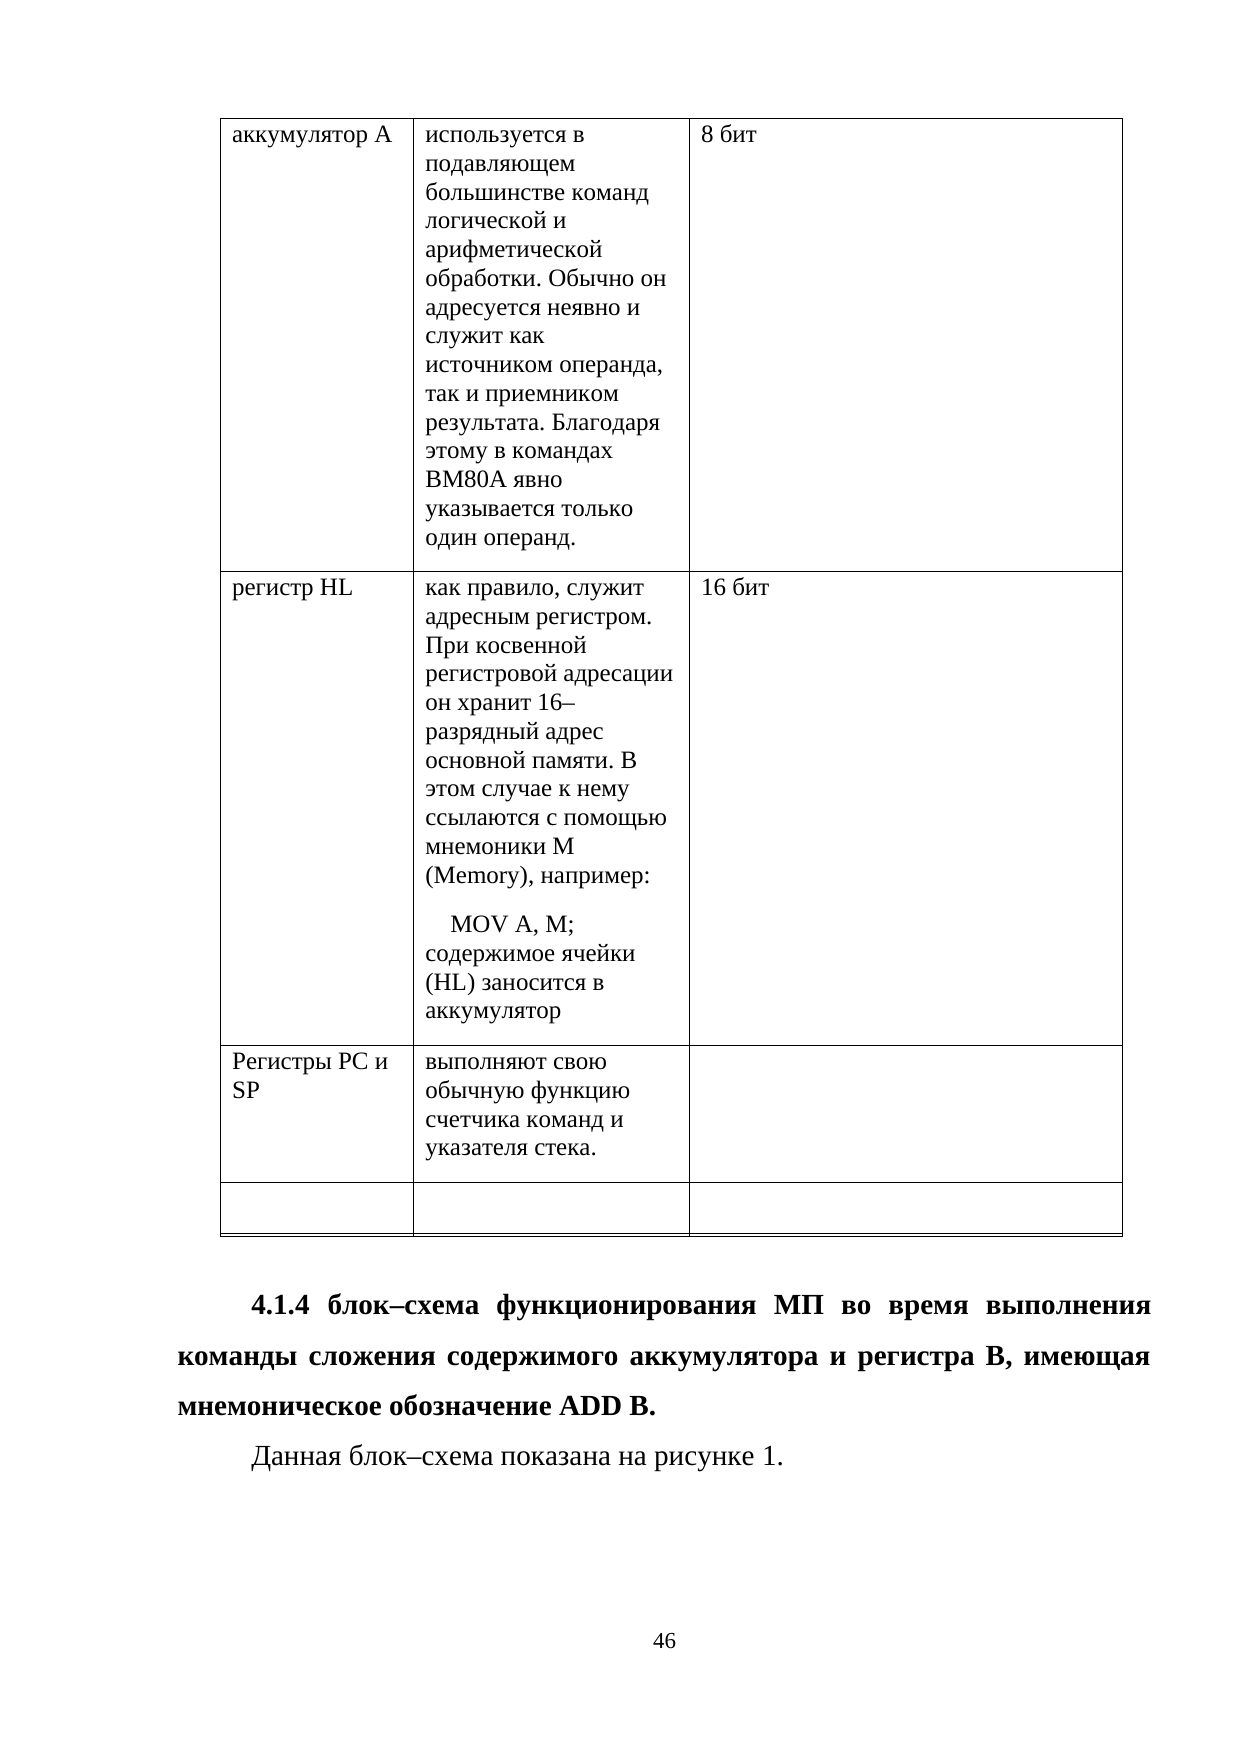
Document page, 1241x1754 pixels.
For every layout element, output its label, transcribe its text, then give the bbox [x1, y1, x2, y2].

table_cell выполняют свою обычную функцию счетчика команд и указателя стека. [414, 1046, 689, 1182]
table_cell регистр HL [221, 572, 413, 1045]
table_cell [690, 1183, 1122, 1233]
table_cell используется в подавляющем большинстве команд логической и арифметической обработки. Обычно он адресуется неявно и служит как источником операнда, так и приемником результата. Благодаря этому в командах ВМ80А явно указывается только один операнд. [414, 119, 689, 571]
table_cell аккумулятор А [221, 119, 413, 571]
table_cell [690, 1046, 1122, 1182]
text Данная блок–схема показана на рисунке 1. [177, 1438, 1152, 1472]
table_cell [414, 1183, 689, 1233]
table_cell 8 бит [690, 119, 1122, 571]
text 4.1.4 блок–схема функционирования МП во время выполнения команды сложения содержимого аккумулятора и регистра В, имеющая мнемоническое обозначение ADD B. [177, 1287, 1152, 1422]
table_cell 16 бит [690, 572, 1122, 1045]
table_cell Регистры PC и SP [221, 1046, 413, 1182]
table_cell [221, 1183, 413, 1233]
table_cell как правило, служит адресным регистром. При косвенной регистровой адресации он хранит 16–разрядный адрес основной памяти. В этом случае к нему ссылаются с помощью мнемоники М (Memory), например: MOV A, M; содержимое ячейки (HL) заносится в аккумулятор [414, 572, 689, 1045]
